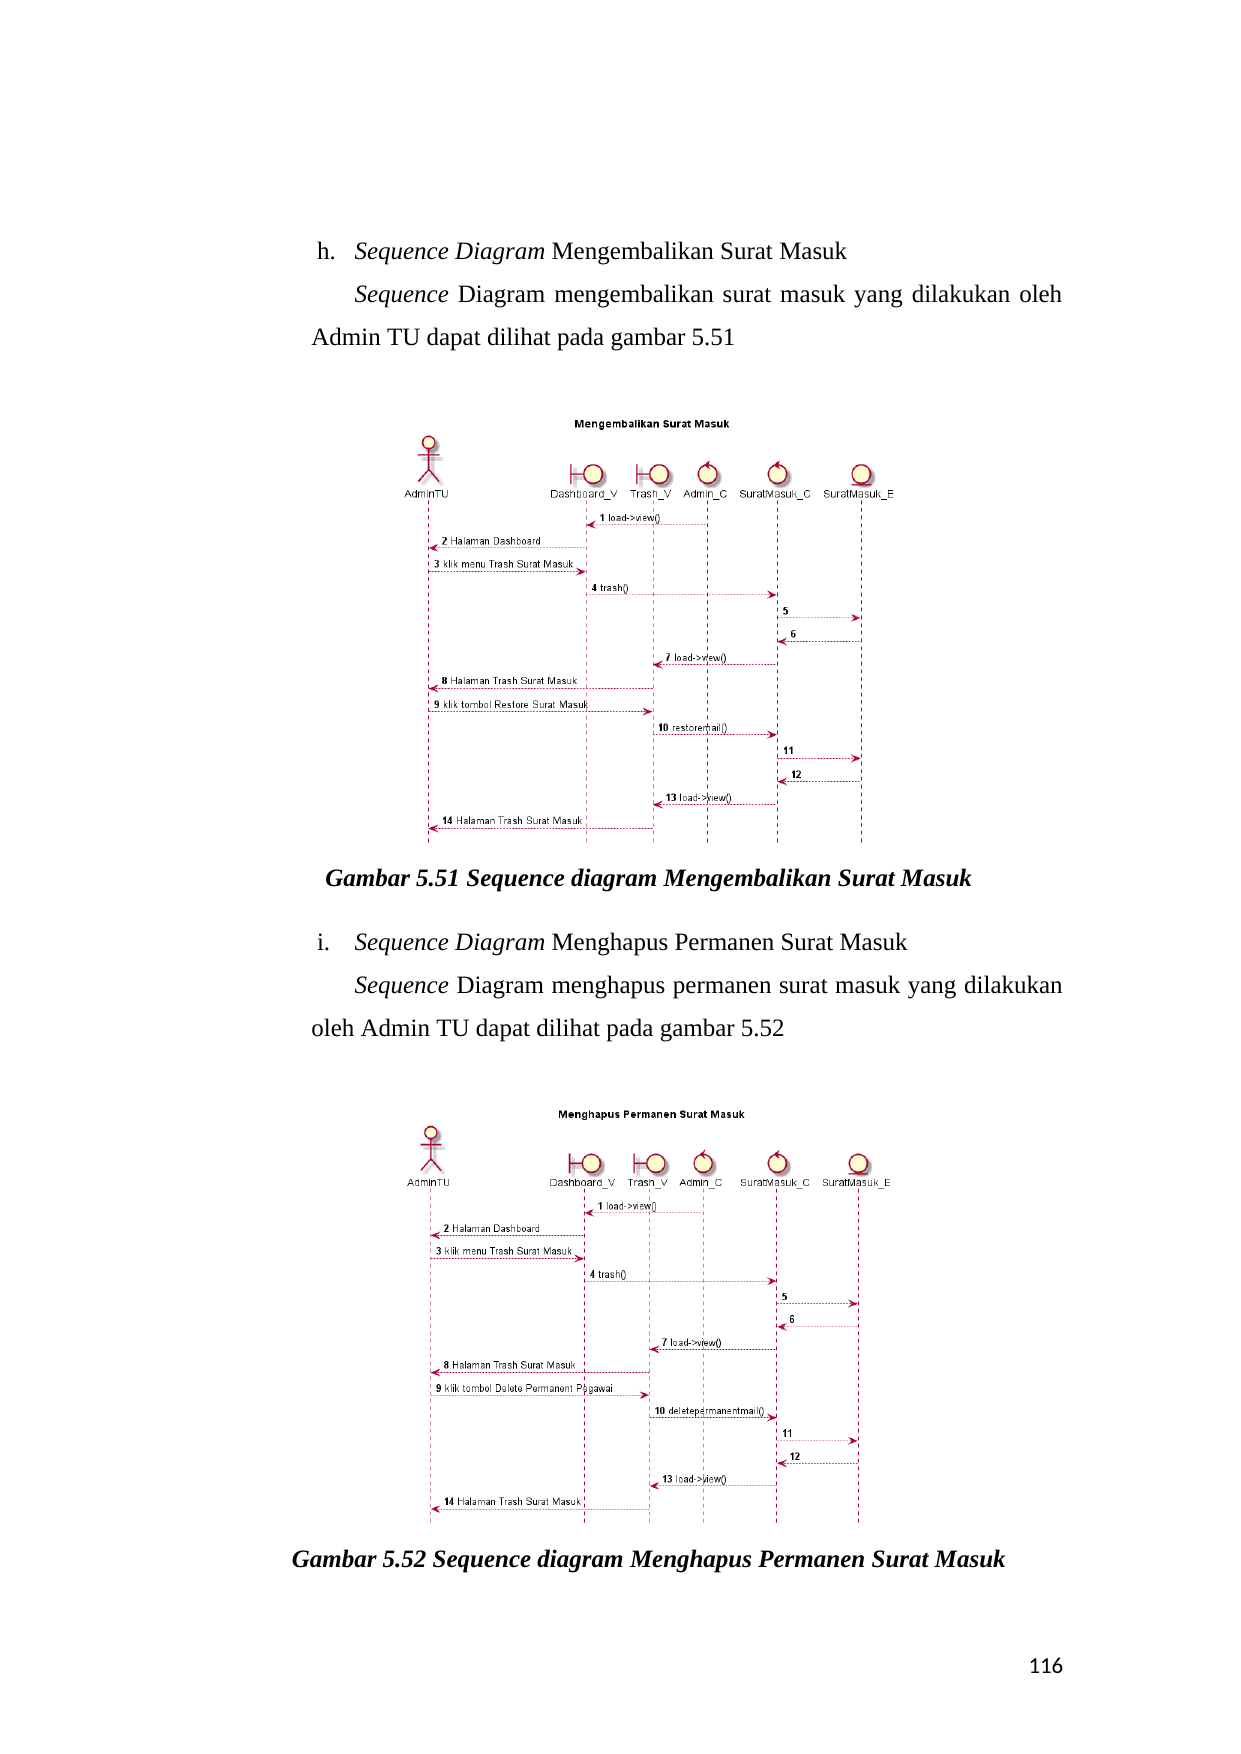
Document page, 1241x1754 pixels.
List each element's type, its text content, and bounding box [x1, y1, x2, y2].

list Sequence Diagram Menghapus Permanen Surat Masuk [317, 927, 1063, 956]
list Sequence Diagram Mengembalikan Surat Masuk [317, 236, 1063, 265]
text Gambar 5.51 Sequence diagram Mengembalikan Surat Masuk [236, 863, 1063, 892]
list Sequence Diagram mengembalikan surat masuk yang dilakukan oleh Admin TU dapat dilihat pada gambar 5.51 [311, 279, 1063, 351]
picture [401, 1099, 898, 1530]
picture [398, 408, 902, 850]
text Gambar 5.52 Sequence diagram Menghapus Permanen Surat Masuk [236, 1544, 1063, 1572]
list Sequence Diagram menghapus permanen surat masuk yang dilakukan oleh Admin TU dapat dilihat pada gambar 5.52 [311, 970, 1063, 1042]
